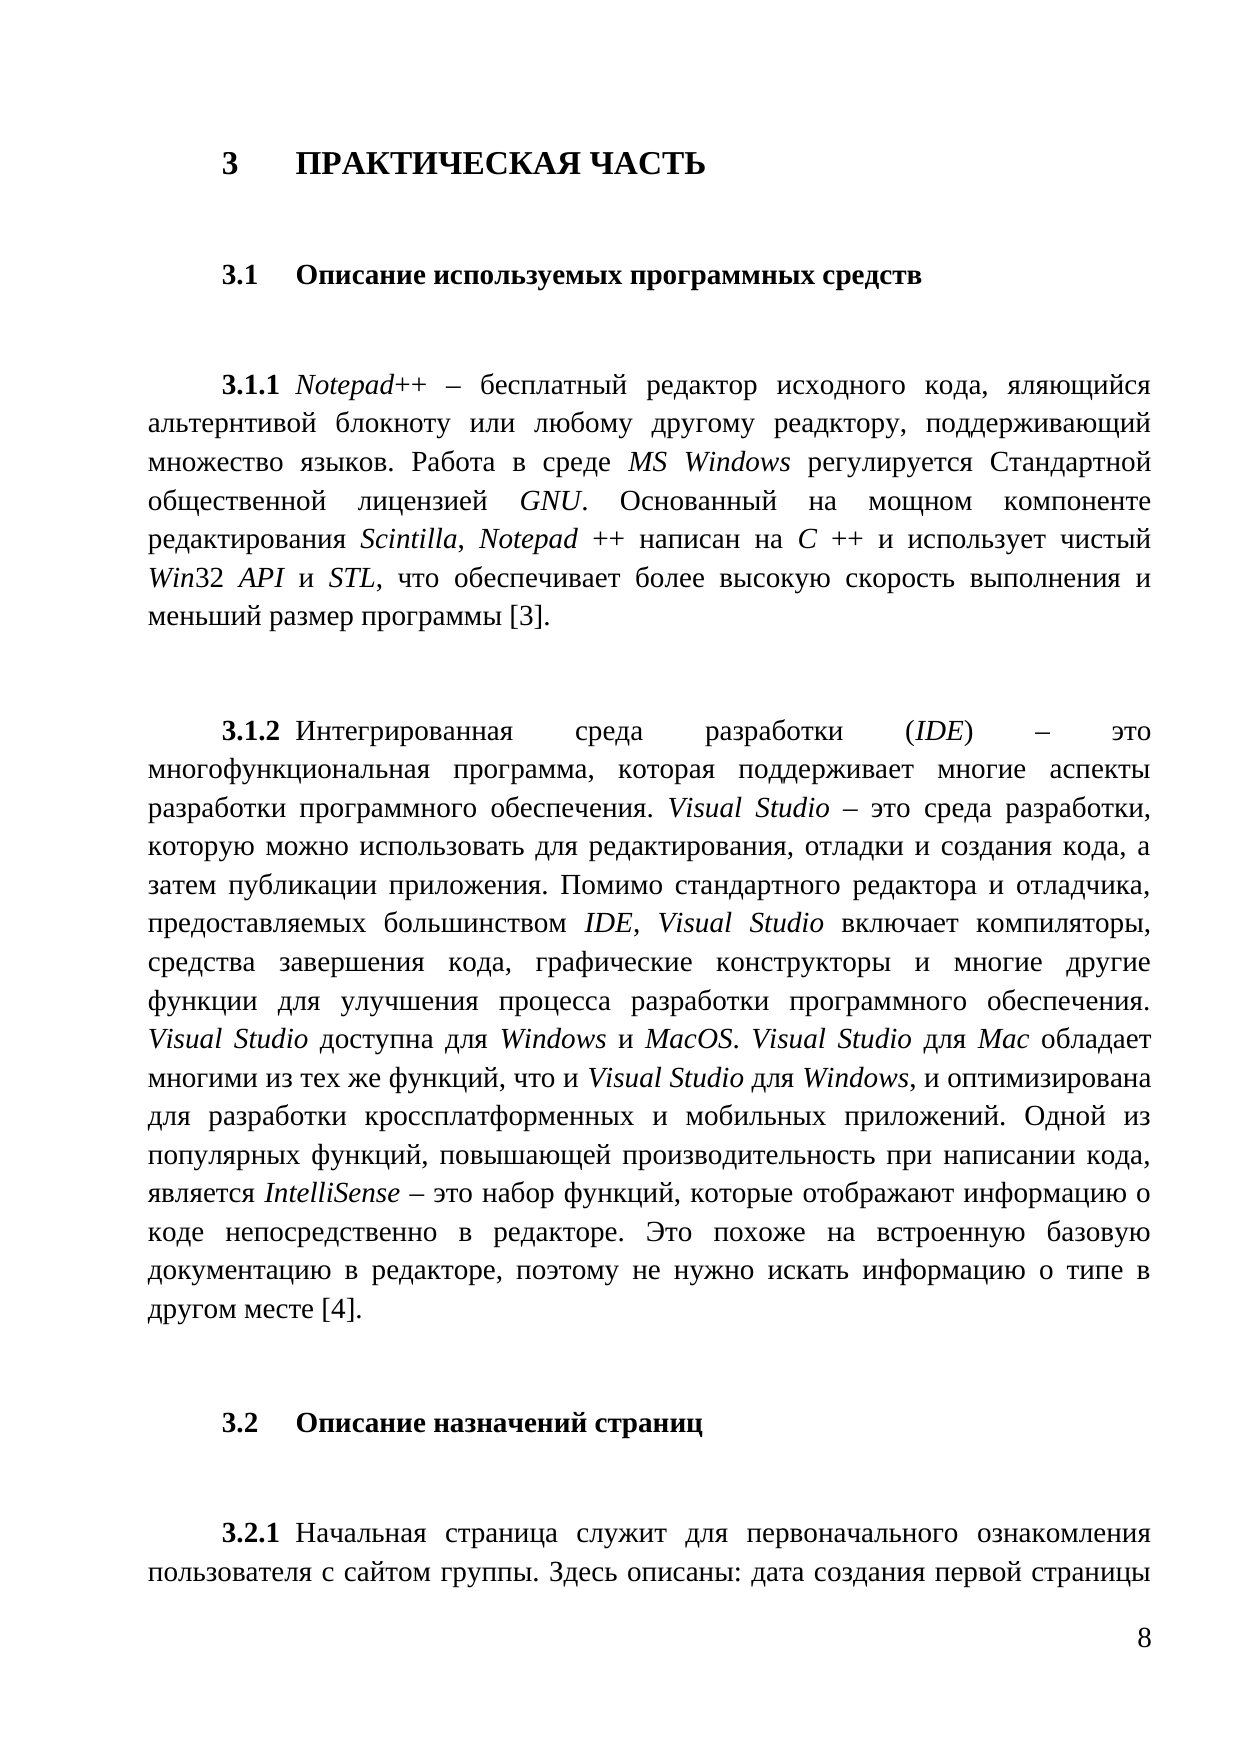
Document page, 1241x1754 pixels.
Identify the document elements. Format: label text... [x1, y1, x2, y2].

subtitle Описание назначений страниц [222, 1406, 1152, 1439]
subtitle Интегрированная среда разработки (IDE) – это многофункциональная программа, которая поддерживает многие аспекты разработки программного обеспечения. Visual Studio – это среда разработки, которую можно использовать для редактирования, отладки и создания кода, а затем публикации приложения. Помимо стандартного редактора и отладчика, предоставляемых большинством IDE, Visual Studio включает компиляторы, средства завершения кода, графические конструкторы и многие другие функции для улучшения процесса разработки программного обеспечения. Visual Studio доступна для Windows и MacOS. Visual Studio для Mac обладает многими из тех же функций, что и Visual Studio для Windows, и оптимизирована для разработки кроссплатформенных и мобильных приложений. Одной из популярных функций, повышающей производительность при написании кода, является IntelliSense – это набор функций, которые отображают информацию о коде непосредственно в редакторе. Это похоже на встроенную базовую документацию в редакторе, поэтому не нужно искать информацию о типе в другом месте [4]. [148, 713, 1152, 1324]
subtitle Notepad++ – бесплатный редактор исходного кода, яляющийся альтернтивой блокноту или любому другому реадктору, поддерживающий множество языков. Работа в среде MS Windows регулируется Стандартной общественной лицензией GNU. Основанный на мощном компоненте редактирования Scintilla, Notepad ++ написан на C ++ и использует чистый Win32 API и STL, что обеспечивает более высокую скорость выполнения и меньший размер программы [3]. [148, 367, 1152, 632]
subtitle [148, 1515, 1152, 1587]
subtitle Практическая часть [222, 143, 1152, 181]
subtitle Описание используемых программных средств [222, 257, 1152, 291]
